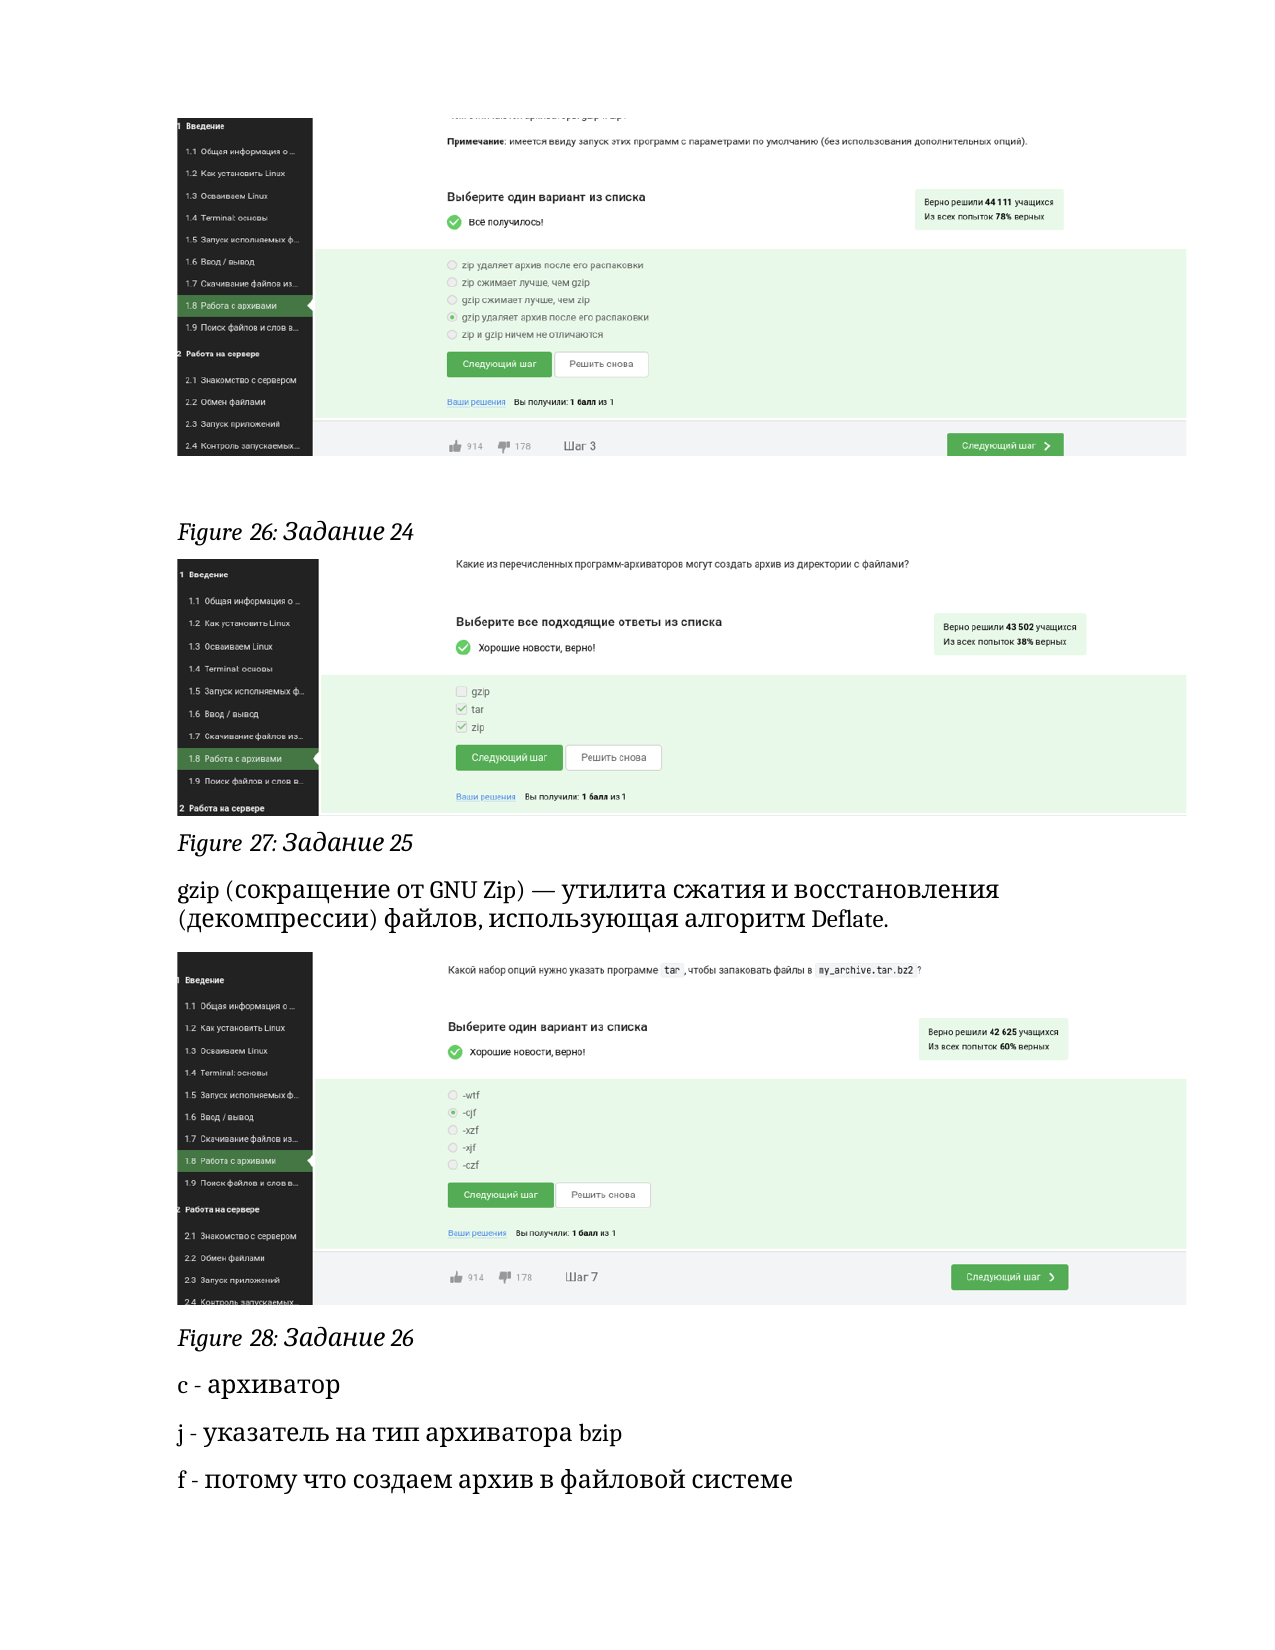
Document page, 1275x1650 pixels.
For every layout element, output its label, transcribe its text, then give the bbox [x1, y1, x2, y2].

picture [177, 118, 1187, 456]
picture [177, 952, 1187, 1305]
text Figure 26: Задание 24 [177, 518, 1186, 547]
text Figure 27: Задание 25 [177, 828, 1186, 857]
text f - потому что создаем архив в файловой системе [177, 1466, 1186, 1495]
text j - указатель на тип архиватора bzip [177, 1419, 1186, 1447]
text c - архиватор [177, 1371, 1186, 1400]
picture [177, 559, 1187, 816]
text gzip (сокращение от GNU Zip) — утилита сжатия и восстановления (декомпрессии) файлов, использующая алгоритм Deflate. [177, 876, 1186, 933]
text Figure 28: Задание 26 [177, 1324, 1186, 1352]
